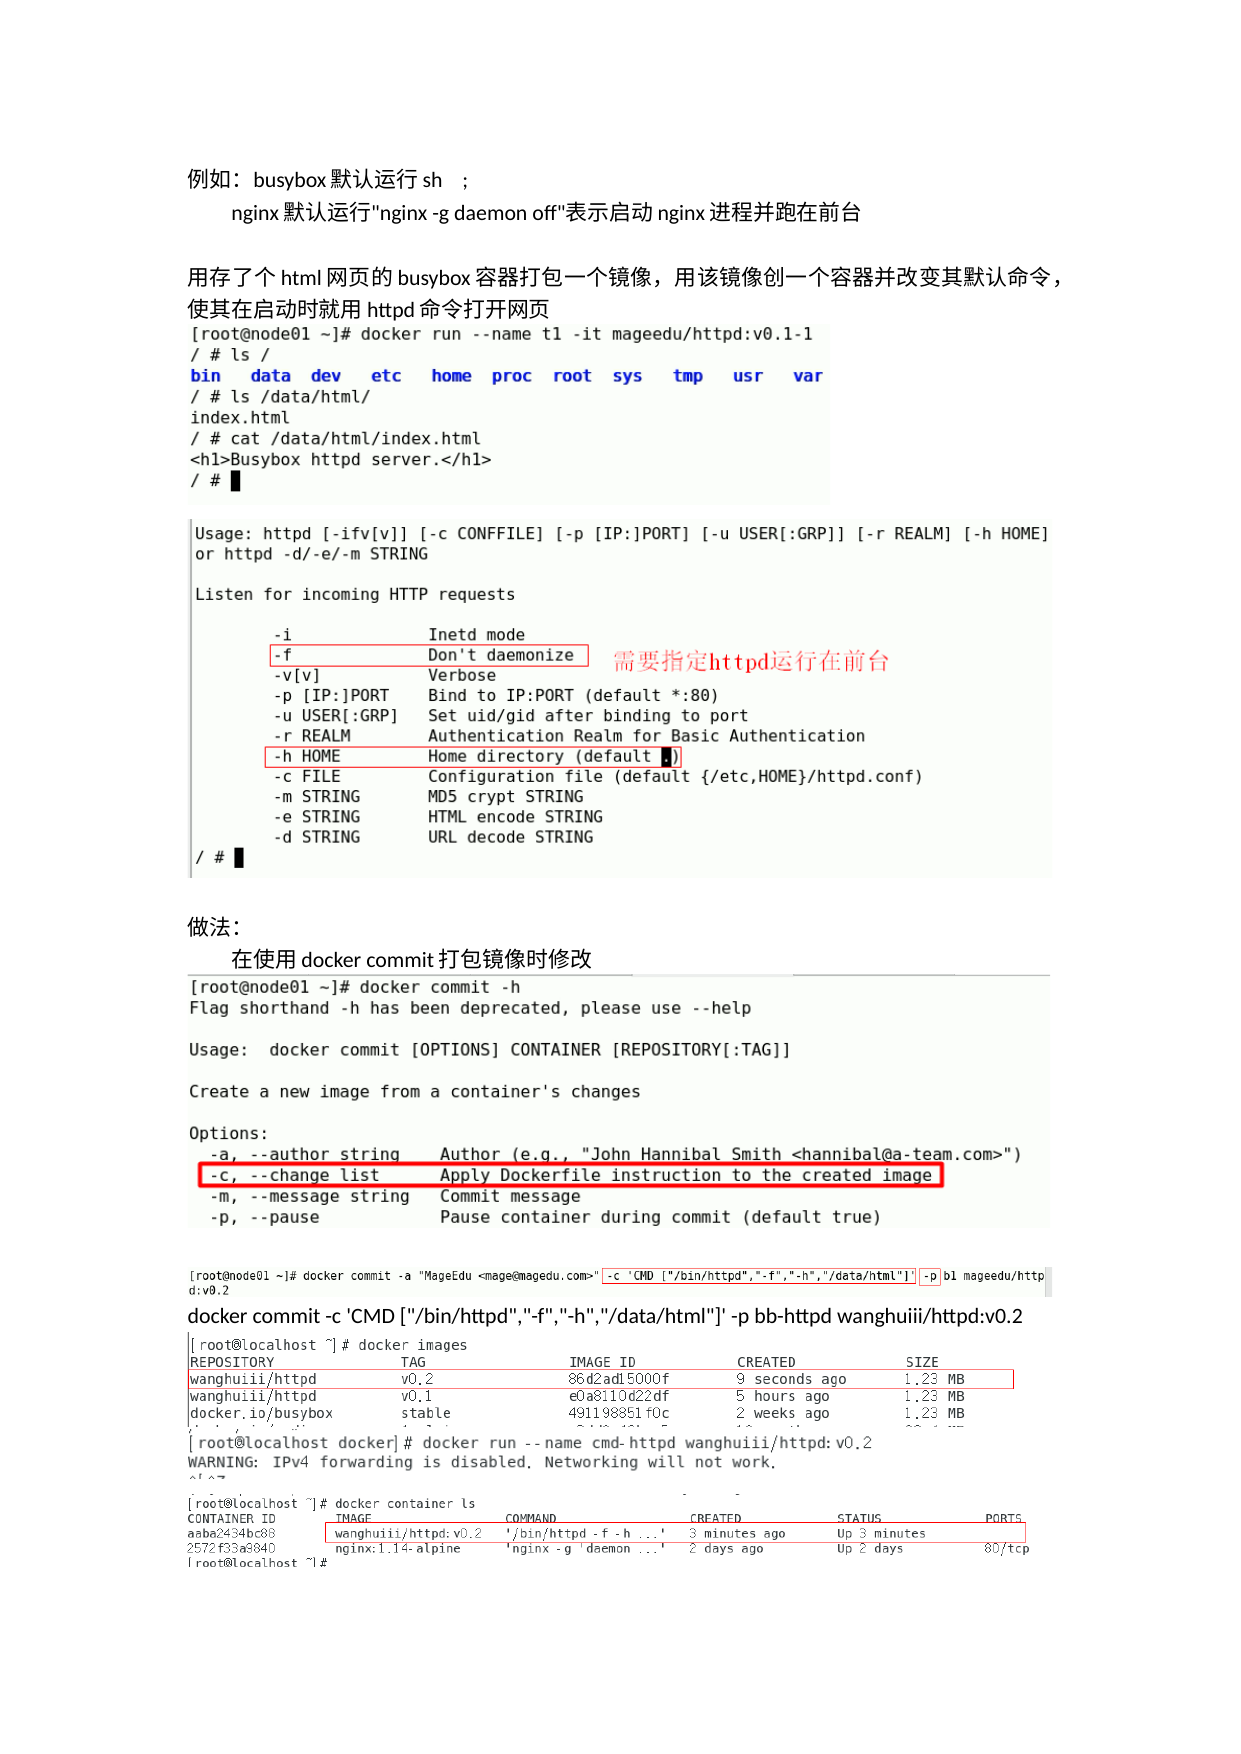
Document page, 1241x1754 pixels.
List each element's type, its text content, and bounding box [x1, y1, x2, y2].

list 做法： [187, 909, 1053, 942]
list 用存了个html网页的busybox容器打包一个镜像，用该镜像创一个容器并改变其默认命令，使其在启动时就用httpd命令打开网页 [187, 259, 1053, 324]
picture [187, 1494, 1053, 1567]
picture [187, 974, 1050, 1228]
list nginx默认运行"nginx -g daemon off"表示启动nginx进程并跑在前台 [187, 194, 1053, 227]
picture [187, 324, 831, 505]
picture [187, 1332, 1052, 1427]
picture [187, 519, 1053, 878]
picture [187, 1267, 1053, 1297]
list 在使用docker commit打包镜像时修改 [187, 942, 1053, 974]
list 例如：busybox默认运行sh ; [187, 162, 1053, 194]
picture [187, 1429, 990, 1479]
list docker commit -c 'CMD ["/bin/httpd","-f","-h","/data/html"]' -p bb-httpd wanghuiii/httpd:v0.2 [187, 1299, 1053, 1332]
